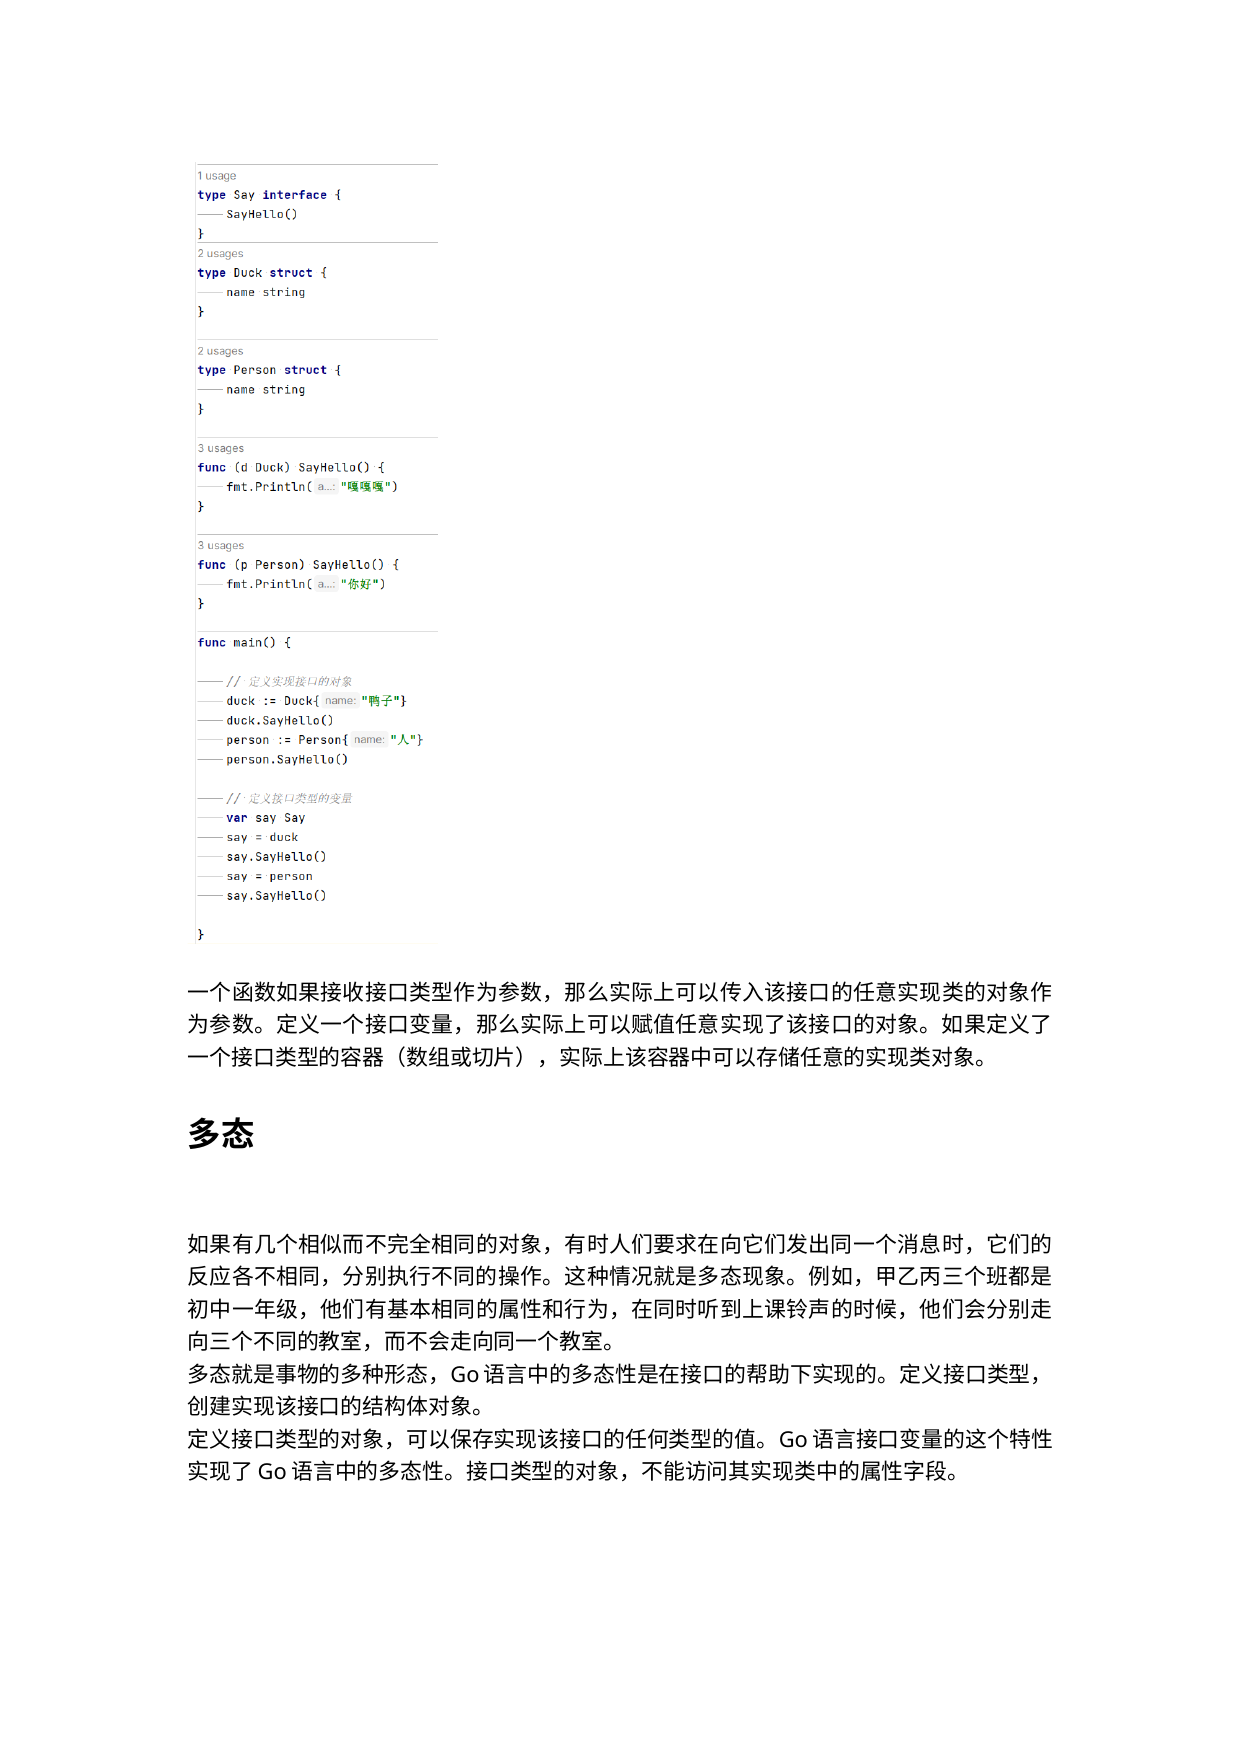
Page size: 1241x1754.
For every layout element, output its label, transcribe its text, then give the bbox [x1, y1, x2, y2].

subtitle 多态 [187, 1099, 1053, 1164]
picture [187, 162, 438, 944]
text 一个函数如果接收接口类型作为参数，那么实际上可以传入该接口的任意实现类的对象作为参数。定义一个接口变量，那么实际上可以赋值任意实现了该接口的对象。如果定义了一个接口类型的容器（数组或切片），实际上该容器中可以存储任意的实现类对象。 [187, 974, 1053, 1072]
text 多态就是事物的多种形态，Go语言中的多态性是在接口的帮助下实现的。定义接口类型，创建实现该接口的结构体对象。 [187, 1356, 1053, 1421]
text 定义接口类型的对象，可以保存实现该接口的任何类型的值。Go语言接口变量的这个特性实现了Go语言中的多态性。接口类型的对象，不能访问其实现类中的属性字段。 [187, 1421, 1053, 1486]
text 如果有几个相似而不完全相同的对象，有时人们要求在向它们发出同一个消息时，它们的反应各不相同，分别执行不同的操作。这种情况就是多态现象。例如，甲乙丙三个班都是初中一年级，他们有基本相同的属性和行为，在同时听到上课铃声的时候，他们会分别走向三个不同的教室，而不会走向同一个教室。 [187, 1226, 1053, 1356]
